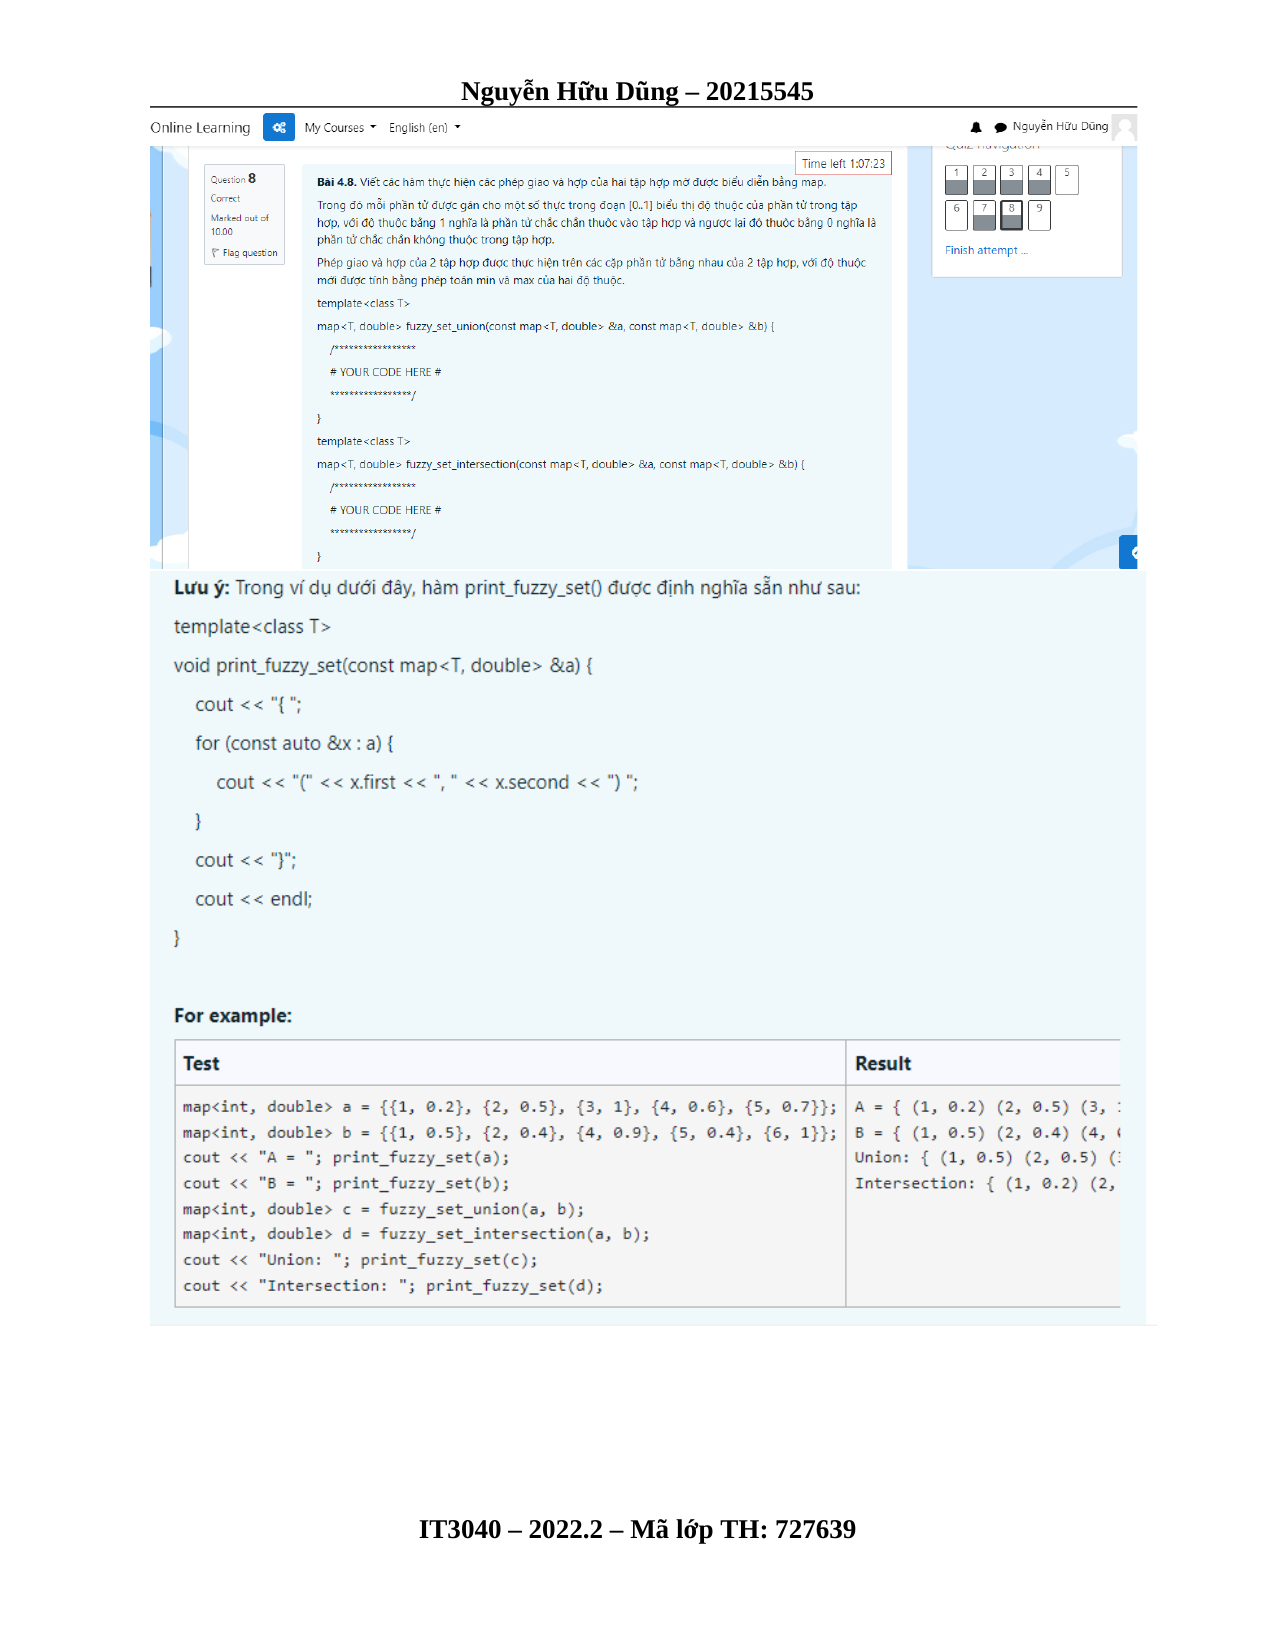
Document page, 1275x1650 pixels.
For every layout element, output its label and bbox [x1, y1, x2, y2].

picture [150, 571, 1158, 1326]
picture [150, 106, 1138, 569]
